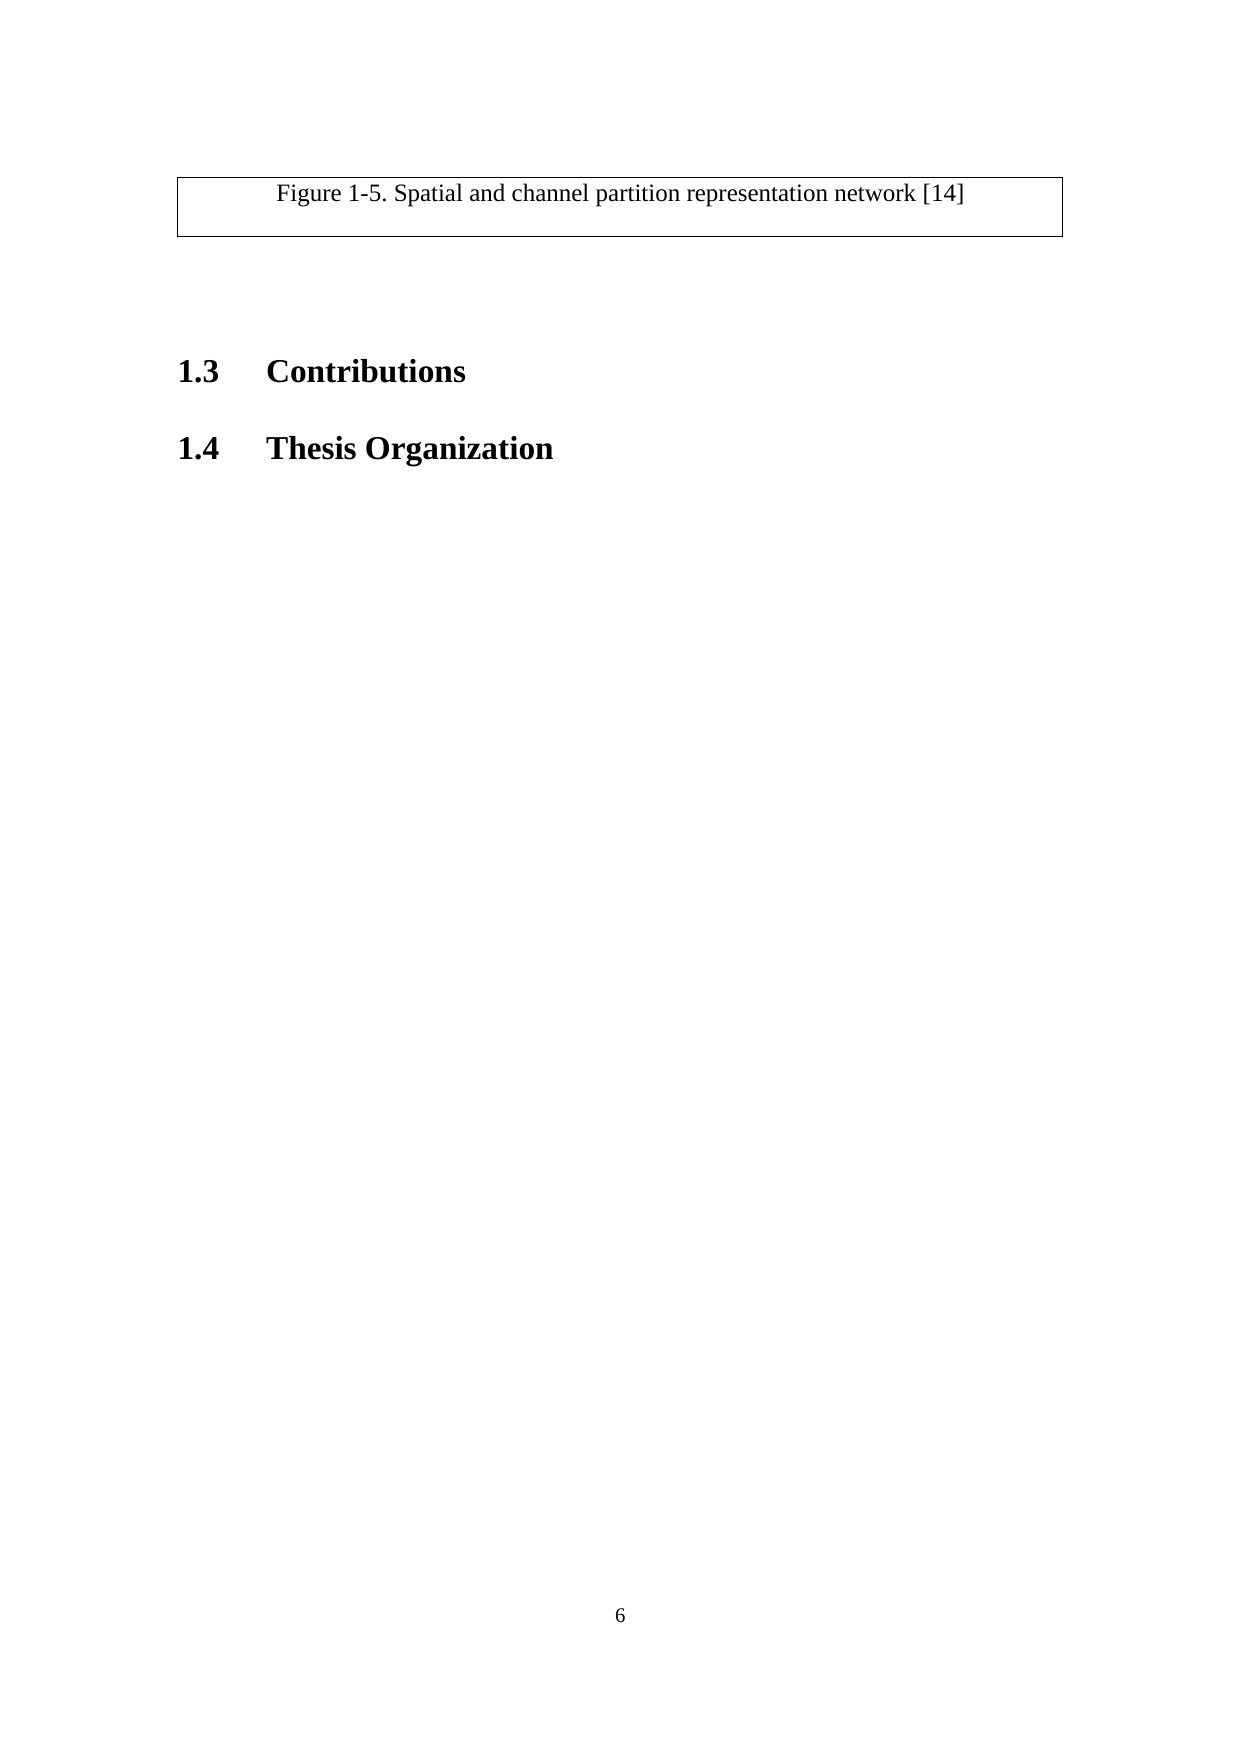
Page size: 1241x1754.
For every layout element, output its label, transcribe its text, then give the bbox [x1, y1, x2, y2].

subtitle Contributions [177, 352, 1063, 390]
subtitle Thesis Organization [177, 428, 1063, 467]
table_cell Figure 1-5. Spatial and channel partition representation network [14] [178, 178, 1062, 236]
